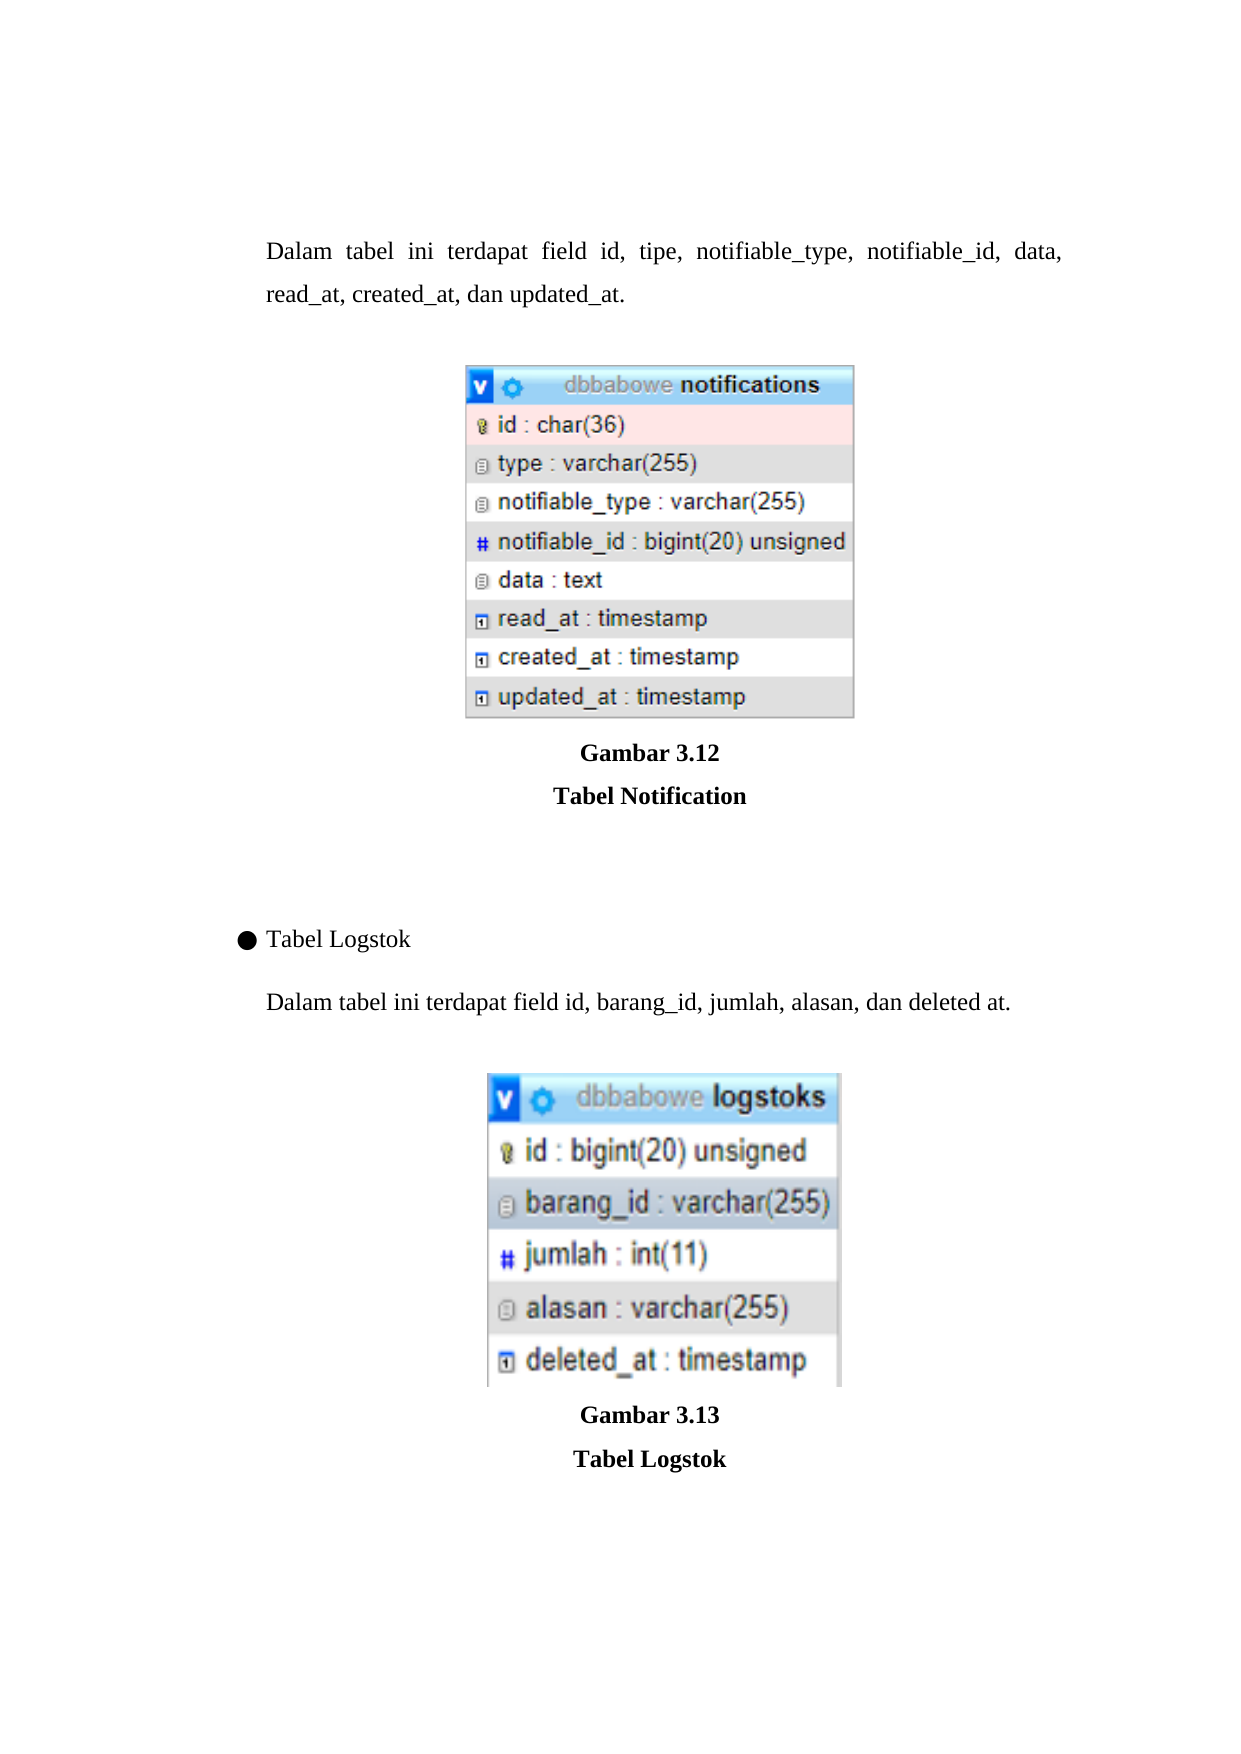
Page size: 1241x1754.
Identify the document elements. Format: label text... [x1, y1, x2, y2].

text Dalam tabel ini terdapat field id, barang_id, jumlah, alasan, dan deleted at. [266, 987, 1063, 1016]
text Gambar 3.13 [236, 1401, 1063, 1429]
picture [465, 365, 864, 724]
text Gambar 3.12 [236, 738, 1063, 767]
text Dalam tabel ini terdapat field id, tipe, notifiable_type, notifiable_id, data, read_at, created_at, dan updated_at. [266, 236, 1063, 308]
list Tabel Logstok [236, 911, 1063, 962]
picture [487, 1073, 842, 1387]
text Tabel Notification [236, 781, 1063, 810]
text Tabel Logstok [236, 1444, 1063, 1472]
